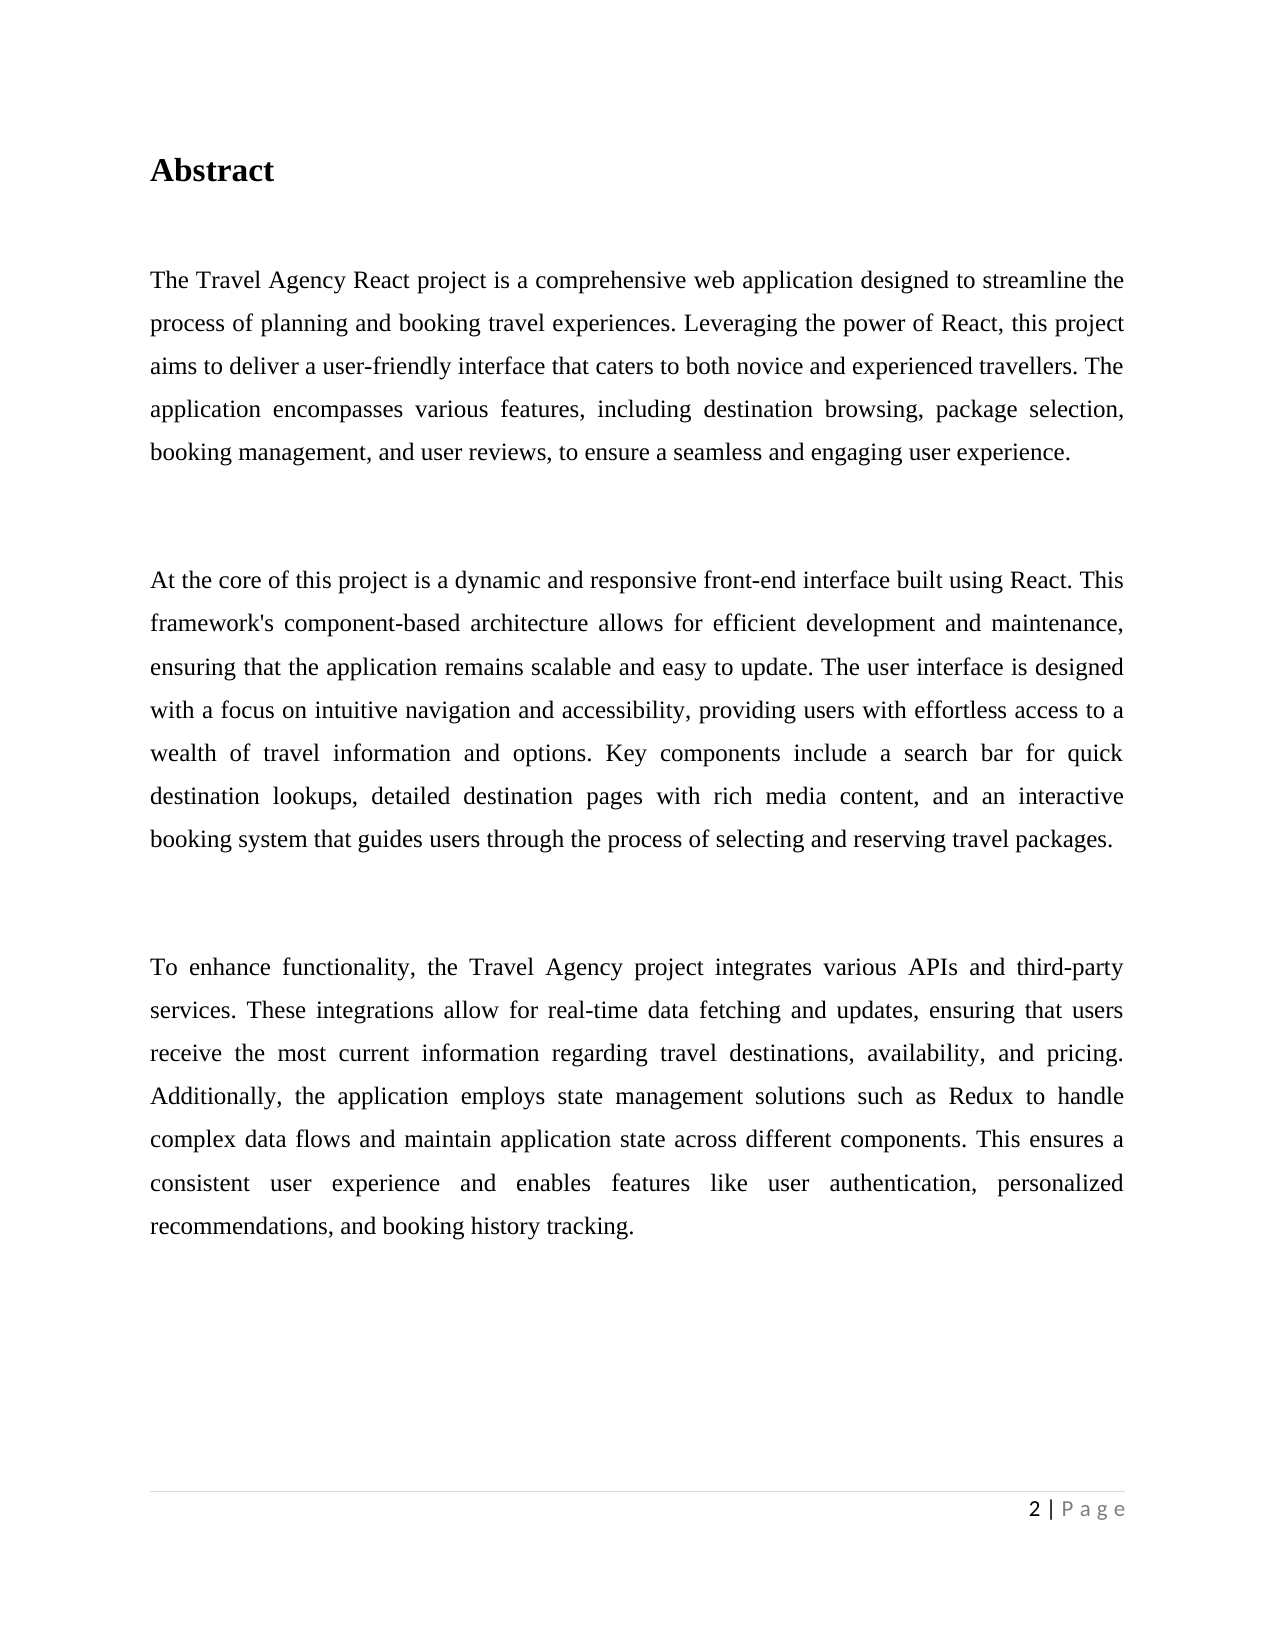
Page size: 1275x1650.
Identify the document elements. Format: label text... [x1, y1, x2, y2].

text The Travel Agency React project is a comprehensive web application designed to streamline the process of planning and booking travel experiences. Leveraging the power of React, this project aims to deliver a user-friendly interface that caters to both novice and experienced travellers. The application encompasses various features, including destination browsing, package selection, booking management, and user reviews, to ensure a seamless and engaging user experience. [150, 265, 1125, 466]
text Abstract [150, 150, 1125, 188]
text To enhance functionality, the Travel Agency project integrates various APIs and third-party services. These integrations allow for real-time data fetching and updates, ensuring that users receive the most current information regarding travel destinations, availability, and pricing. Additionally, the application employs state management solutions such as Redux to handle complex data flows and maintain application state across different components. This ensures a consistent user experience and enables features like user authentication, personalized recommendations, and booking history tracking. [150, 952, 1125, 1239]
text At the core of this project is a dynamic and responsive front-end interface built using React. This framework's component-based architecture allows for efficient development and maintenance, ensuring that the application remains scalable and easy to update. The user interface is designed with a focus on intuitive navigation and accessibility, providing users with effortless access to a wealth of travel information and options. Key components include a search bar for quick destination lookups, detailed destination pages with rich media content, and an interactive booking system that guides users through the process of selecting and reserving travel packages. [150, 565, 1125, 853]
